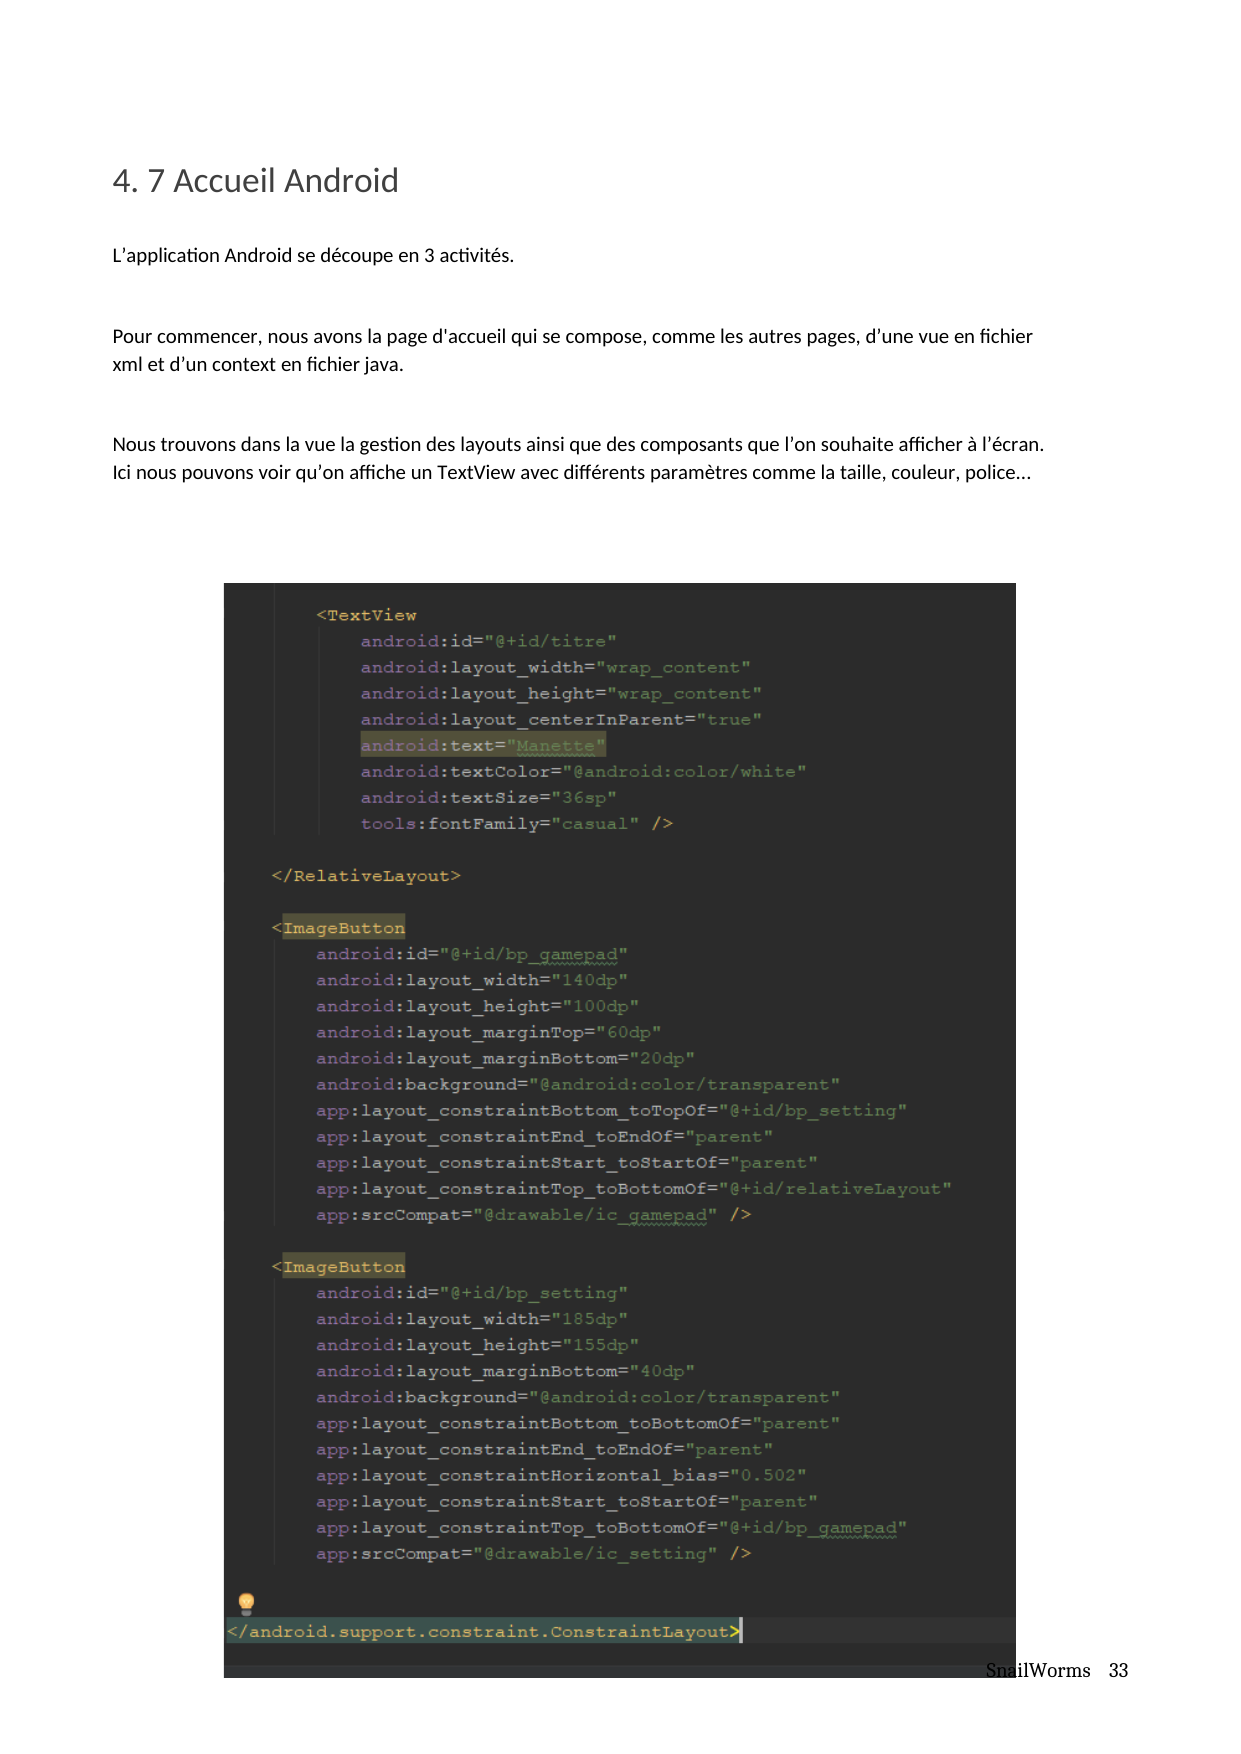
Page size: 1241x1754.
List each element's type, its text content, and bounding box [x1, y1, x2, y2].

subtitle 4. 7 Accueil Android [112, 158, 1128, 202]
text L’application Android se découpe en 3 activités. [112, 242, 1057, 267]
text Nous trouvons dans la vue la gestion des layouts ainsi que des composants que l’on souhaite afficher à l’écran. Ici nous pouvons voir qu’on affiche un TextView avec différents paramètres comme la taille, couleur, police... [112, 432, 1057, 485]
text Pour commencer, nous avons la page d'accueil qui se compose, comme les autres pages, d’une vue en fichier xml et d’un context en fichier java. [112, 323, 1057, 376]
picture [223, 583, 1016, 1678]
